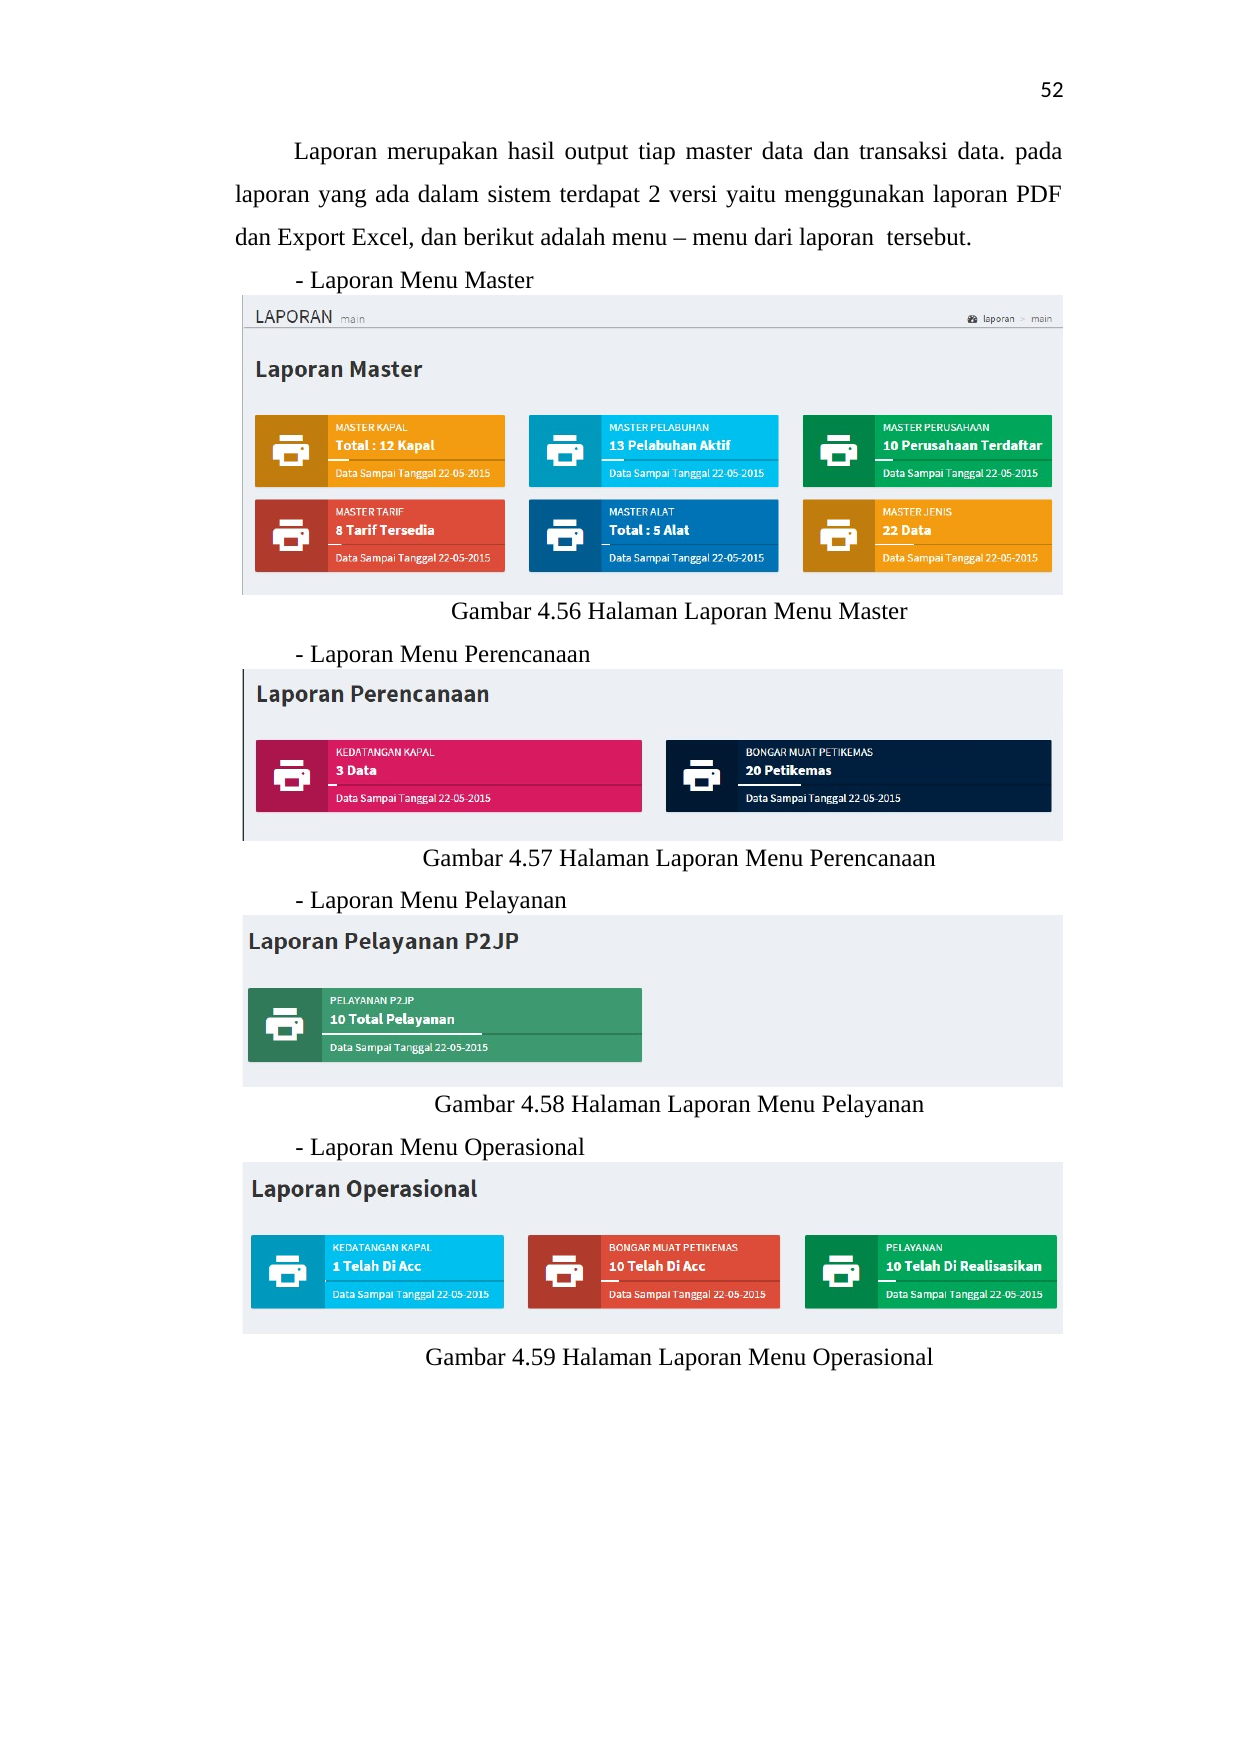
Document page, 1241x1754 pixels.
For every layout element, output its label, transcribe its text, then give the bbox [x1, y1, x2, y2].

list Laporan Menu Perencanaan [295, 639, 1078, 668]
text Gambar 4.57 Halaman Laporan Menu Perencanaan [422, 843, 1078, 871]
text Gambar 4.56 Halaman Laporan Menu Master [451, 596, 1078, 625]
picture [242, 1162, 1063, 1340]
picture [242, 669, 1063, 841]
list Laporan Menu Pelayanan [295, 885, 1078, 914]
list Laporan Menu Master [295, 265, 1078, 293]
picture [242, 915, 1063, 1087]
list Laporan Menu Operasional [295, 1132, 1078, 1161]
text Gambar 4.59 Halaman Laporan Menu Operasional [425, 1342, 1078, 1371]
text Laporan merupakan hasil output tiap master data dan transaksi data. pada laporan yang ada dalam sistem terdapat 2 versi yaitu menggunakan laporan PDF dan Export Excel, dan berikut adalah menu – menu dari laporan tersebut. [235, 136, 1063, 251]
text Gambar 4.58 Halaman Laporan Menu Pelayanan [434, 1089, 1078, 1118]
picture [242, 295, 1063, 595]
